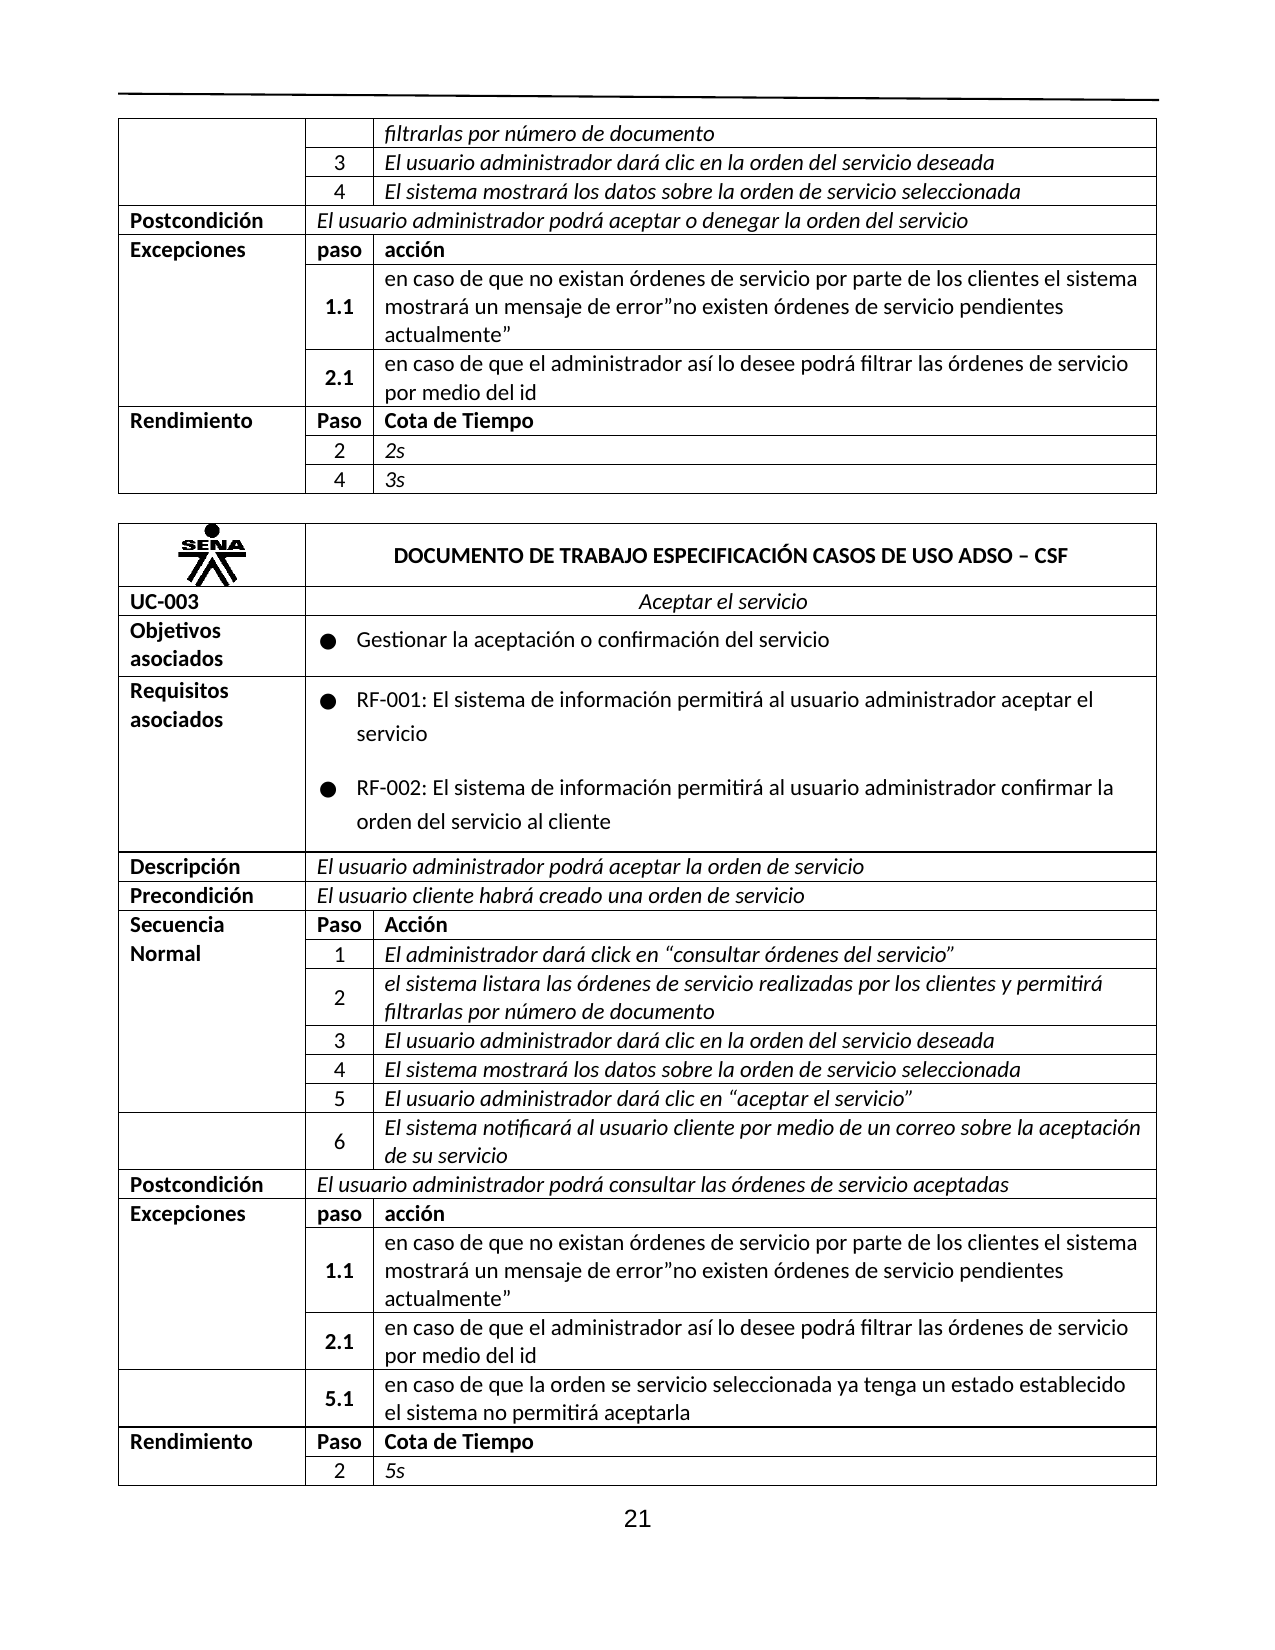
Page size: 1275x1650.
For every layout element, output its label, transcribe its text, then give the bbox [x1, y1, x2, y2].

table_cell 2 [306, 1457, 373, 1484]
table_cell paso [306, 235, 373, 263]
table_cell 4 [306, 465, 373, 493]
table_cell en caso de que la orden se servicio seleccionada ya tenga un estado establecido el sistema no permitirá aceptarla [374, 1370, 1156, 1426]
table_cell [374, 119, 1156, 147]
table_cell acción [374, 235, 1156, 263]
table_cell Secuencia Normal [119, 911, 305, 1112]
table_cell 6 [306, 1113, 373, 1169]
table_cell [119, 1370, 305, 1426]
table_cell El usuario administrador dará clic en la orden del servicio deseada [374, 148, 1156, 176]
table_cell 5 [306, 1084, 373, 1112]
table_cell en caso de que no existan órdenes de servicio por parte de los clientes el sistema mostrará un mensaje de error”no existen órdenes de servicio pendientes actualmente” [374, 1228, 1156, 1312]
table_cell Cota de Tiempo [374, 407, 1156, 435]
table_cell Objetivos asociados [119, 616, 305, 676]
table_cell el sistema listara las órdenes de servicio realizadas por los clientes y permitirá filtrarlas por número de documento [374, 969, 1156, 1025]
table_cell Excepciones [119, 1199, 305, 1369]
table_cell UC-003 [119, 587, 305, 615]
table_cell El usuario administrador podrá consultar las órdenes de servicio aceptadas [306, 1170, 1156, 1198]
table_header [246, 524, 305, 586]
table_cell 2 [306, 969, 373, 1025]
table_cell Postcondición [119, 1170, 305, 1198]
table_cell RF-001: El sistema de información permitirá al usuario administrador aceptar el servicio RF-002: El sistema de información permitirá al usuario administrador confirmar la orden del servicio al cliente [306, 677, 1156, 851]
table_cell 1.1 [306, 1228, 373, 1312]
table_cell Paso [306, 911, 373, 939]
table_cell Paso [306, 1428, 373, 1456]
table_cell 5s [374, 1457, 1156, 1484]
table_cell Postcondición [119, 206, 305, 234]
table_cell 2 [306, 436, 373, 464]
table_cell El usuario administrador dará clic en la orden del servicio deseada [374, 1026, 1156, 1054]
table_cell 1 [306, 940, 373, 968]
table_cell Rendimiento [119, 407, 305, 493]
table_cell El usuario cliente habrá creado una orden de servicio [306, 882, 1156, 909]
table_cell 5.1 [306, 1370, 373, 1426]
table_cell El administrador dará click en “consultar órdenes del servicio” [374, 940, 1156, 968]
table_cell paso [306, 1199, 373, 1227]
table_header DOCUMENTO DE TRABAJO ESPECIFICACIÓN CASOS DE USO ADSO – CSF [306, 524, 1156, 586]
table_cell El sistema mostrará los datos sobre la orden de servicio seleccionada [374, 1055, 1156, 1083]
table_cell Paso [306, 407, 373, 435]
table_cell 1.1 [306, 265, 373, 348]
table_cell 3 [306, 148, 373, 176]
table_cell Cota de Tiempo [374, 1428, 1156, 1456]
table_cell Gestionar la aceptación o confirmación del servicio [306, 616, 1156, 676]
table_cell El usuario administrador dará clic en “aceptar el servicio” [374, 1084, 1156, 1112]
table_cell 3s [374, 465, 1156, 493]
table_cell Descripción [119, 853, 305, 881]
table_cell Precondición [119, 882, 305, 909]
table_cell [119, 1113, 305, 1169]
table_cell Aceptar el servicio [306, 587, 1156, 615]
table_cell 3 [306, 1026, 373, 1054]
table_cell en caso de que el administrador así lo desee podrá filtrar las órdenes de servicio por medio del id [374, 1313, 1156, 1369]
table_cell 2.1 [306, 1313, 373, 1369]
table_cell 2 [306, 119, 373, 147]
table_cell 4 [306, 177, 373, 205]
table_header [119, 524, 178, 586]
table_cell El sistema notificará al usuario cliente por medio de un correo sobre la aceptación de su servicio [374, 1113, 1156, 1169]
table_cell Rendimiento [119, 1428, 305, 1484]
table_cell Excepciones [119, 235, 305, 406]
table_cell Acción [374, 911, 1156, 939]
table_cell 4 [306, 1055, 373, 1083]
table_cell 2.1 [306, 350, 373, 406]
table_cell 2s [374, 436, 1156, 464]
table_cell acción [374, 1199, 1156, 1227]
table_cell El sistema mostrará los datos sobre la orden de servicio seleccionada [374, 177, 1156, 205]
table_cell El usuario administrador podrá aceptar o denegar la orden del servicio [306, 206, 1156, 234]
table_cell El usuario administrador podrá aceptar la orden de servicio [306, 853, 1156, 881]
table_cell Requisitos asociados [119, 677, 305, 851]
table_cell en caso de que no existan órdenes de servicio por parte de los clientes el sistema mostrará un mensaje de error”no existen órdenes de servicio pendientes actualmente” [374, 265, 1156, 348]
table_cell en caso de que el administrador así lo desee podrá filtrar las órdenes de servicio por medio del id [374, 350, 1156, 406]
picture [178, 523, 246, 587]
